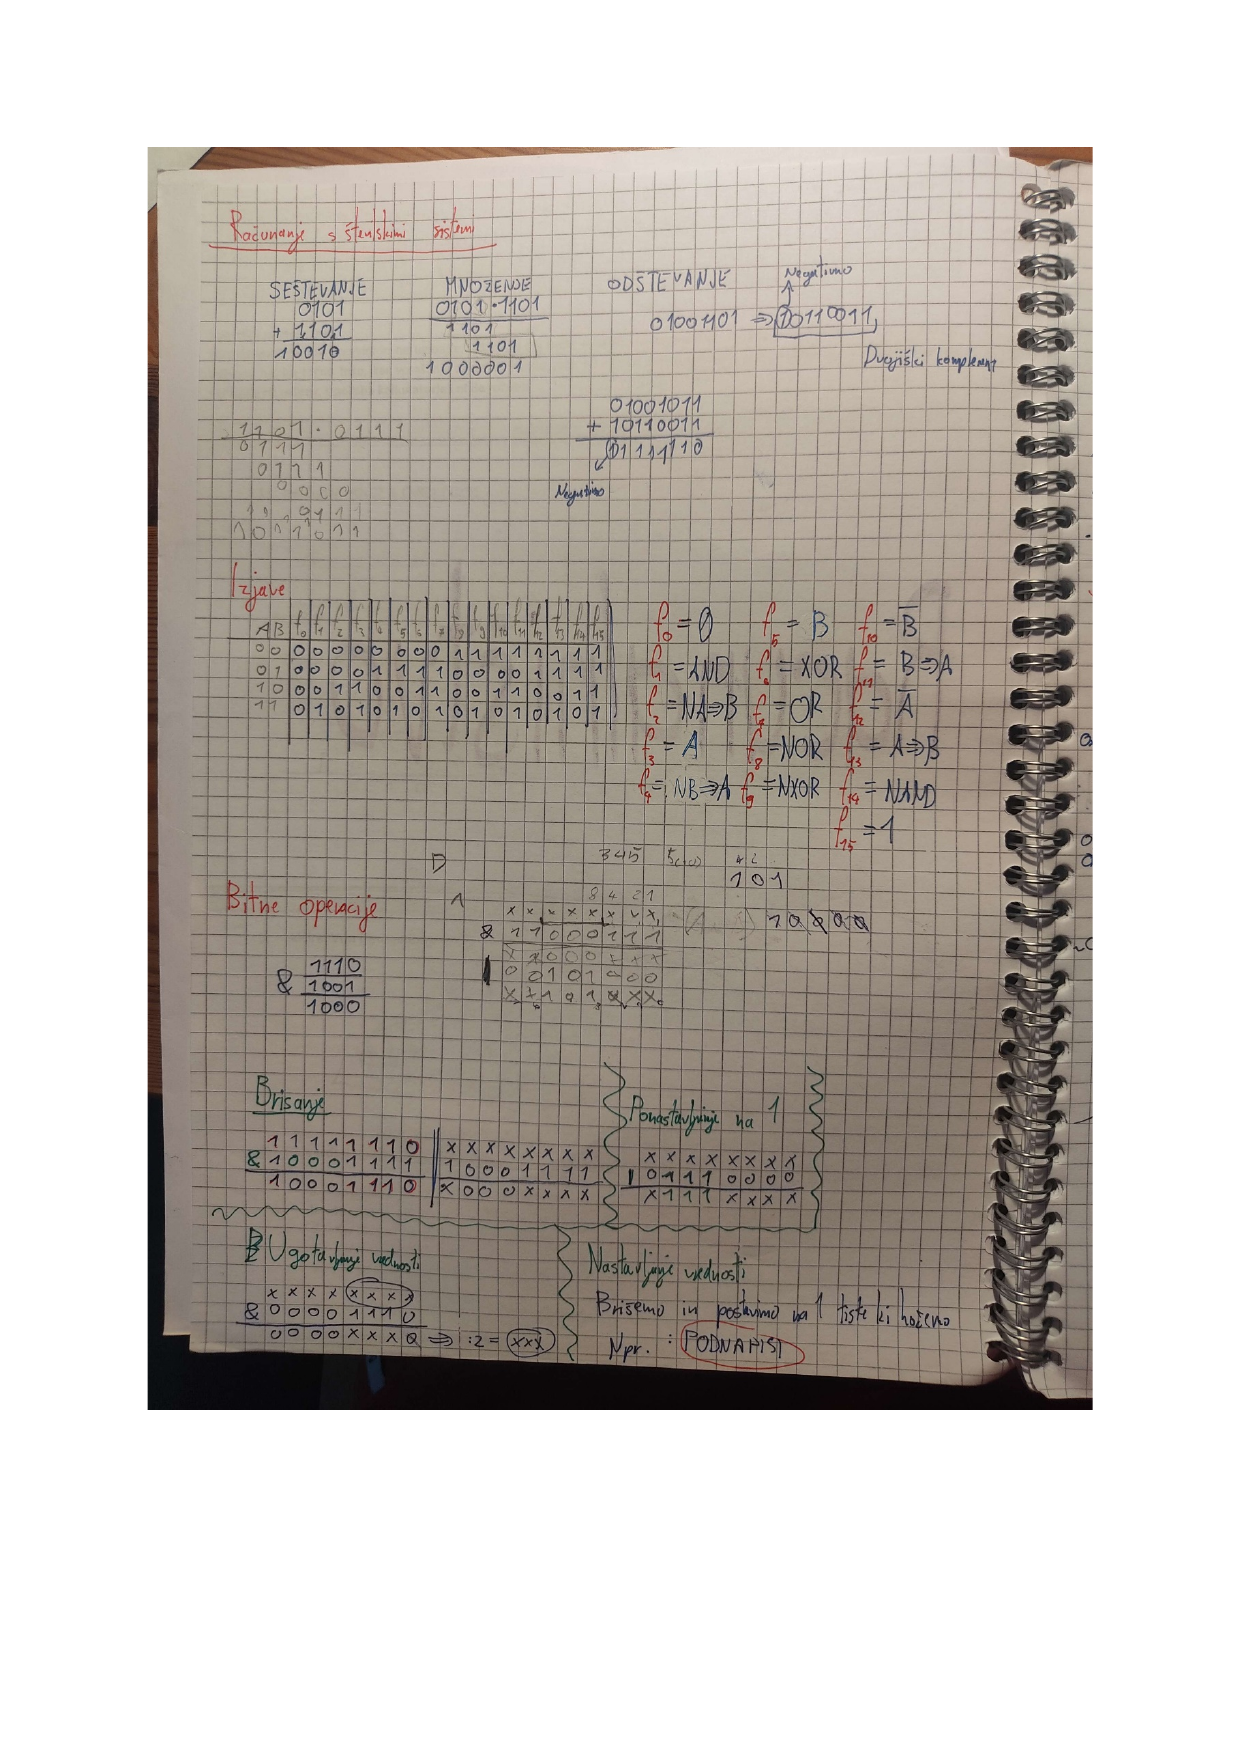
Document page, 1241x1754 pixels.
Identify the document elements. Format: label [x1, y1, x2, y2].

picture [147, 147, 1093, 1410]
